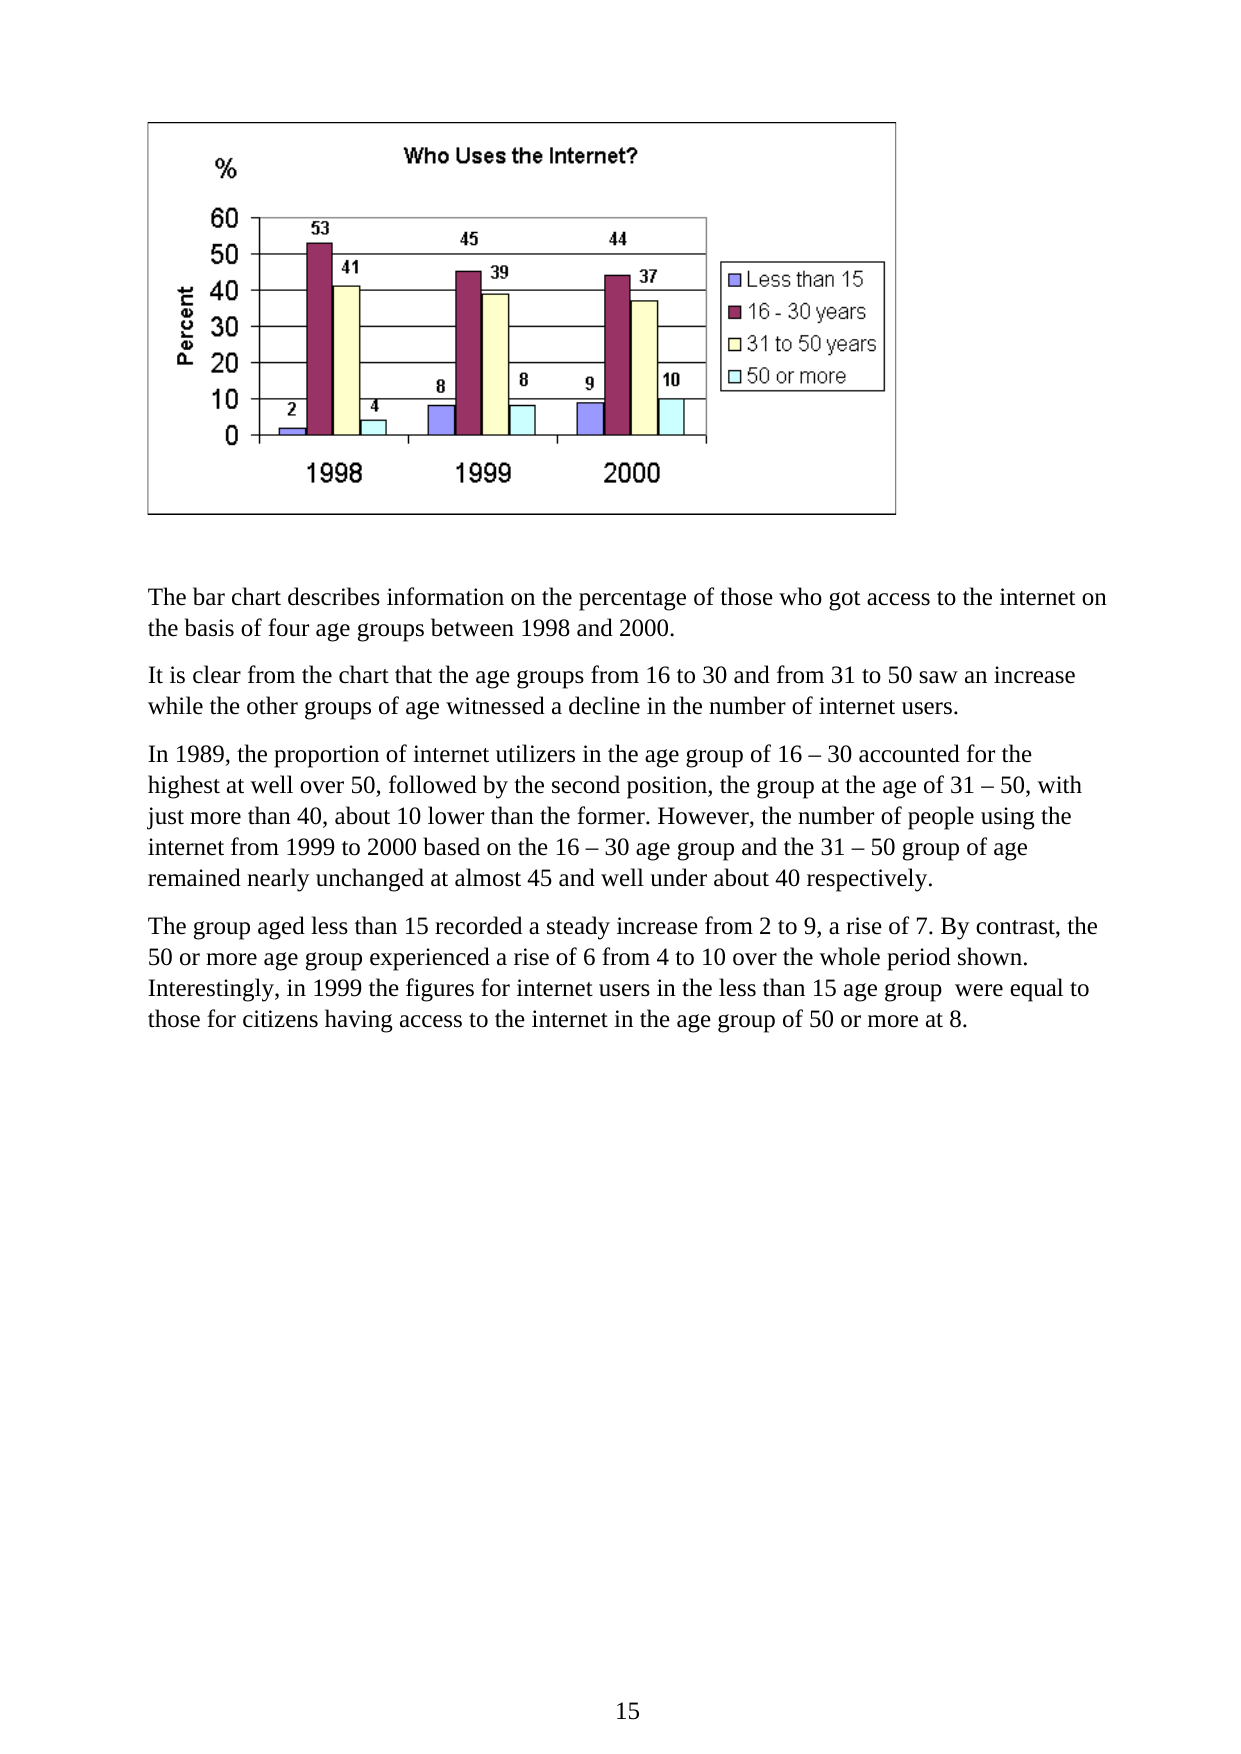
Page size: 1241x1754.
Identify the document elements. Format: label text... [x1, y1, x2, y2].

picture [147, 122, 897, 515]
text It is clear from the chart that the age groups from 16 to 30 and from 31 to 50 saw an increase while the other groups of age witnessed a decline in the number of internet users. [148, 660, 1107, 720]
text The group aged less than 15 recorded a steady increase from 2 to 9, a rise of 7. By contrast, the 50 or more age group experienced a rise of 6 from 4 to 10 over the whole period shown. Interestingly, in 1999 the figures for internet users in the less than 15 age group were equal to those for citizens having access to the internet in the age group of 50 or more at 8. [148, 911, 1107, 1033]
text In 1989, the proportion of internet utilizers in the age group of 16 – 30 accounted for the highest at well over 50, followed by the second position, the group at the age of 31 – 50, with just more than 40, about 10 lower than the former. However, the number of people using the internet from 1999 to 2000 based on the 16 – 30 age group and the 31 – 50 group of age remained nearly unchanged at almost 45 and well under about 40 respectively. [148, 739, 1107, 892]
text The bar chart describes information on the percentage of those who got access to the internet on the basis of four age groups between 1998 and 2000. [148, 582, 1107, 641]
